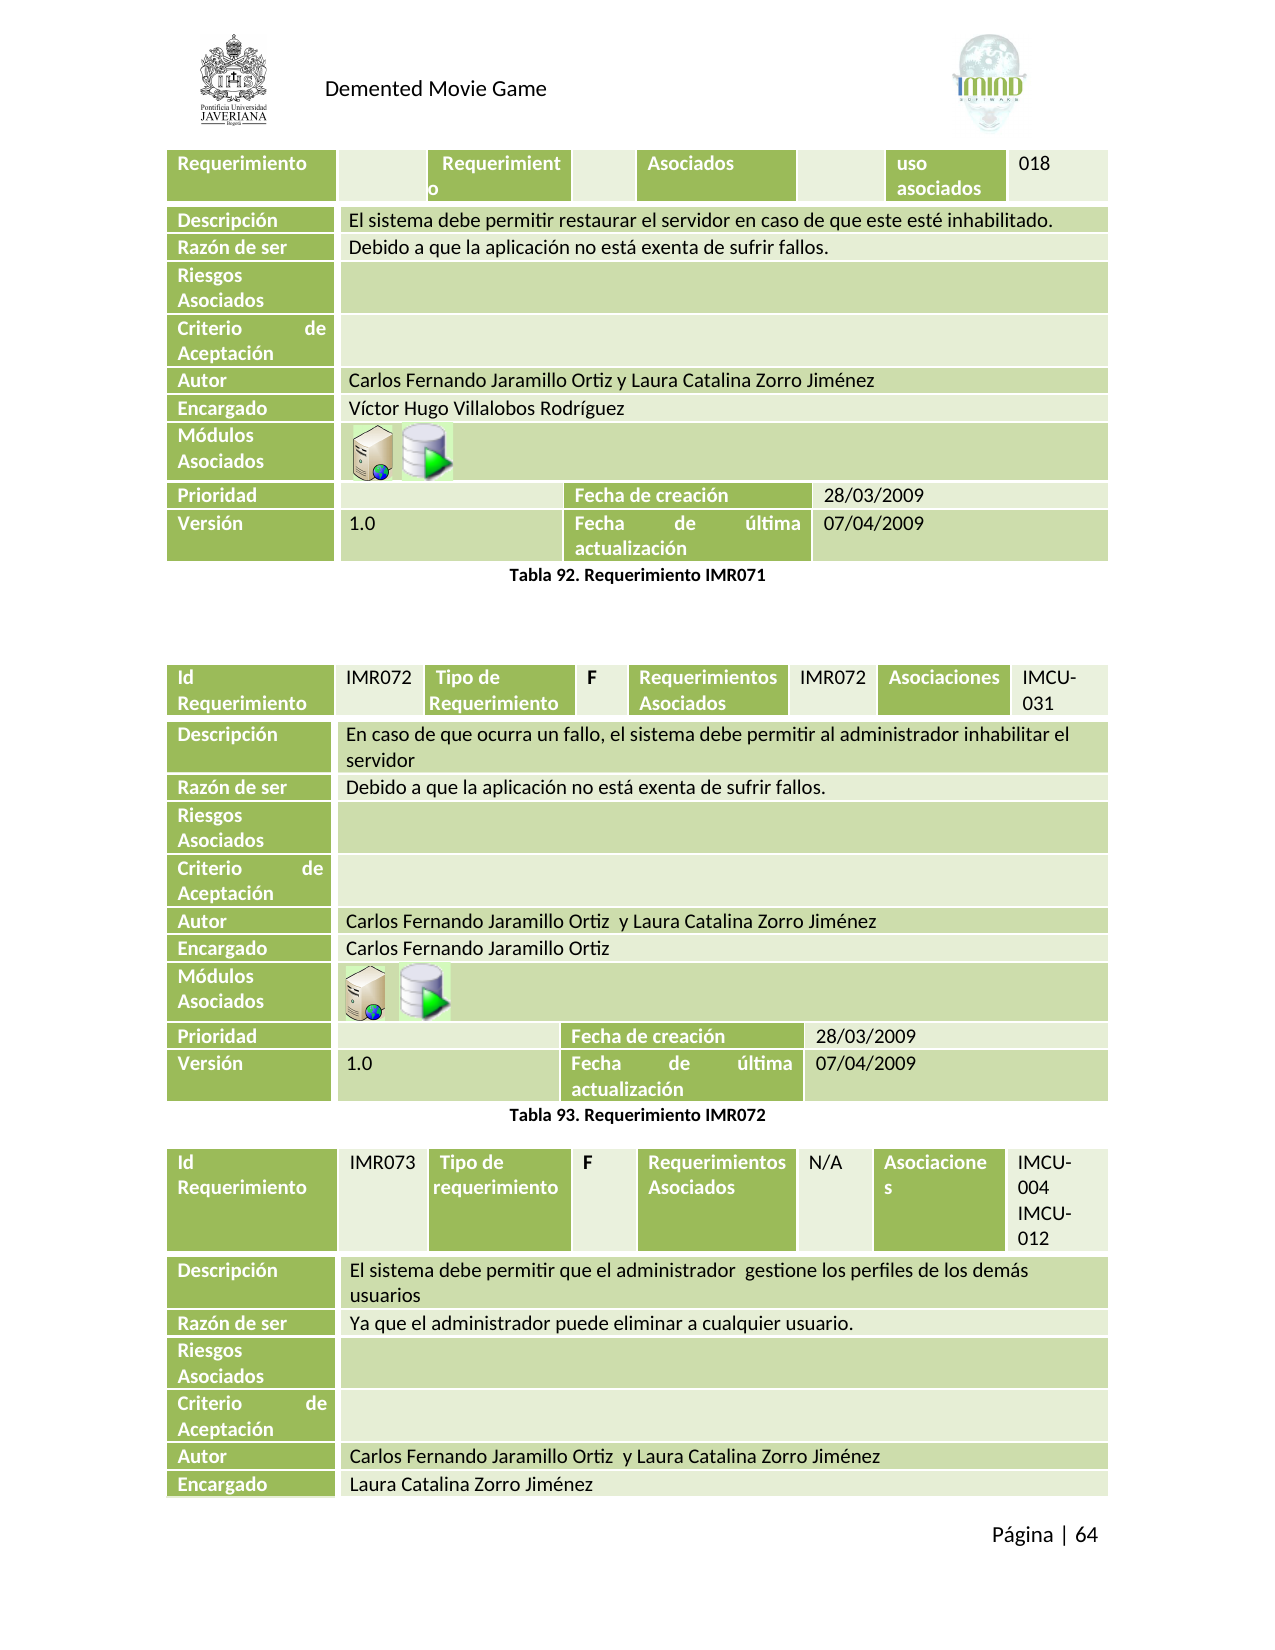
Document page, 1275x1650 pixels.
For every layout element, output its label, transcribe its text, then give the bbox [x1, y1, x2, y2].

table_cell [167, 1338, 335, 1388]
picture [200, 34, 267, 126]
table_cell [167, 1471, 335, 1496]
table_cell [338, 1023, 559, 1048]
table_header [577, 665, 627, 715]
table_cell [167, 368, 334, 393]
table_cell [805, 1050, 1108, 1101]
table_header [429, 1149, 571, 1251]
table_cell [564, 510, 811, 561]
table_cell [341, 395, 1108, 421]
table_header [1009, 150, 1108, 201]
text Tabla 93. Requerimiento IMR072 [177, 1103, 1098, 1126]
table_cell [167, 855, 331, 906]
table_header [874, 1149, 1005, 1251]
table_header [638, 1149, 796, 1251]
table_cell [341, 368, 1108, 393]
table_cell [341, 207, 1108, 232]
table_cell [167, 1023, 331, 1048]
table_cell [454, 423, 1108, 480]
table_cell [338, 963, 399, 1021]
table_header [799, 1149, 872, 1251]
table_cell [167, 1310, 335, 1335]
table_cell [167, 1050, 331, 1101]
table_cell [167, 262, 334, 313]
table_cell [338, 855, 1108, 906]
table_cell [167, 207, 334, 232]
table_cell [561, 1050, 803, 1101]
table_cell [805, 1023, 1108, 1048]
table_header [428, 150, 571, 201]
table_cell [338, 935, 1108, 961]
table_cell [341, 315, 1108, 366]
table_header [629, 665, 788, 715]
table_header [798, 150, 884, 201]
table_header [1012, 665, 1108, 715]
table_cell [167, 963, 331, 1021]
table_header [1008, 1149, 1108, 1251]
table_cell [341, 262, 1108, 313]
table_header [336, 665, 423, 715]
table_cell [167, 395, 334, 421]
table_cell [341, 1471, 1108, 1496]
picture [345, 966, 385, 1021]
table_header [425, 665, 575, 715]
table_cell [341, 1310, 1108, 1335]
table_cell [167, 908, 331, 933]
picture [353, 425, 393, 481]
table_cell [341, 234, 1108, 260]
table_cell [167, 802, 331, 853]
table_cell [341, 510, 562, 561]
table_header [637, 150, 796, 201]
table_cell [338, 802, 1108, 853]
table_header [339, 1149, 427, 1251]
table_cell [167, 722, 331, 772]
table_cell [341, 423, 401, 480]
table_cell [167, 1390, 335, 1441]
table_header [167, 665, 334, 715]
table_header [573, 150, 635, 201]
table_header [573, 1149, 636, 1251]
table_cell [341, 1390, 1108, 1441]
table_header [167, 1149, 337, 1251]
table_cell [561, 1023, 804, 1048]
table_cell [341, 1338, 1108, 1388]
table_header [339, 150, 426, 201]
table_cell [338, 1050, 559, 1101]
text Tabla 92. Requerimiento IMR071 [177, 563, 1098, 586]
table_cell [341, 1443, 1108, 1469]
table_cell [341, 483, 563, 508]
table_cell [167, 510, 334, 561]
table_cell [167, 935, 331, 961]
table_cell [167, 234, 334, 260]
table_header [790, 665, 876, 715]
picture [951, 34, 1033, 138]
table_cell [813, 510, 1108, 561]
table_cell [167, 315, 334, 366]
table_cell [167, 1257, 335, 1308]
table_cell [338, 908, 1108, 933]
picture [399, 962, 451, 1021]
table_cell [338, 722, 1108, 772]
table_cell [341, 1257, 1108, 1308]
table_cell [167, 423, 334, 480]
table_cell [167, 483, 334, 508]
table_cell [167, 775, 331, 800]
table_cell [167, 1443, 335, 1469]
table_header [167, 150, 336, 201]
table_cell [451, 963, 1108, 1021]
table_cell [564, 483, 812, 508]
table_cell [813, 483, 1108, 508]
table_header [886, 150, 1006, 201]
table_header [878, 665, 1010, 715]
picture [401, 422, 454, 481]
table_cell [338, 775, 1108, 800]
